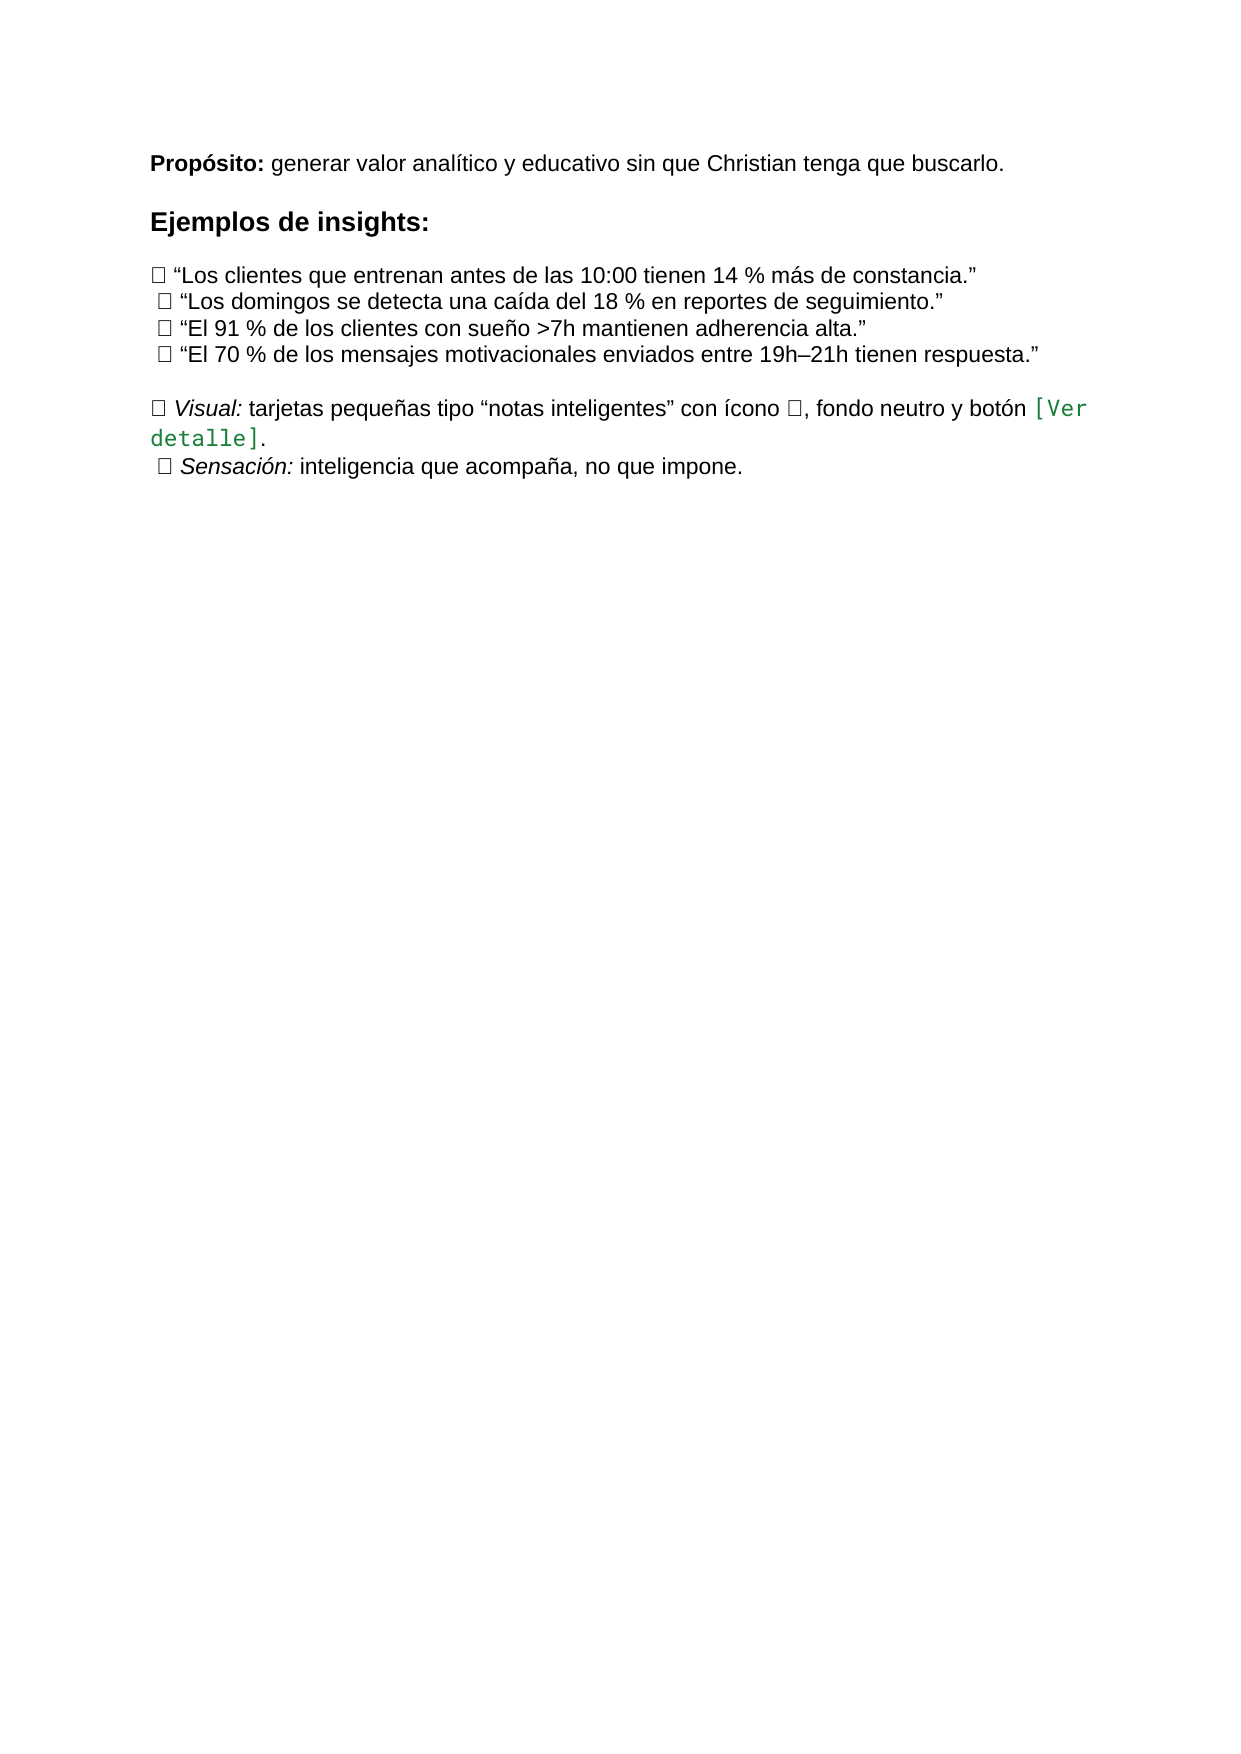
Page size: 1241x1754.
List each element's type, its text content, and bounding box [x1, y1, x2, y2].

subtitle Ejemplos de insights: [150, 206, 1090, 237]
text 🧠 Visual: tarjetas pequeñas tipo “notas inteligentes” con ícono 💡, fondo neutro y botón [Ver detalle]. 📍 Sensación: inteligencia que acompaña, no que impone. [150, 392, 1090, 479]
text Propósito: generar valor analítico y educativo sin que Christian tenga que buscarlo. [150, 150, 1090, 176]
text 💡 “Los clientes que entrenan antes de las 10:00 tienen 14 % más de constancia.” 💡 “Los domingos se detecta una caída del 18 % en reportes de seguimiento.” 💡 “El 91 % de los clientes con sueño >7h mantienen adherencia alta.” 💡 “El 70 % de los mensajes motivacionales enviados entre 19h–21h tienen respuesta.” [150, 262, 1090, 367]
